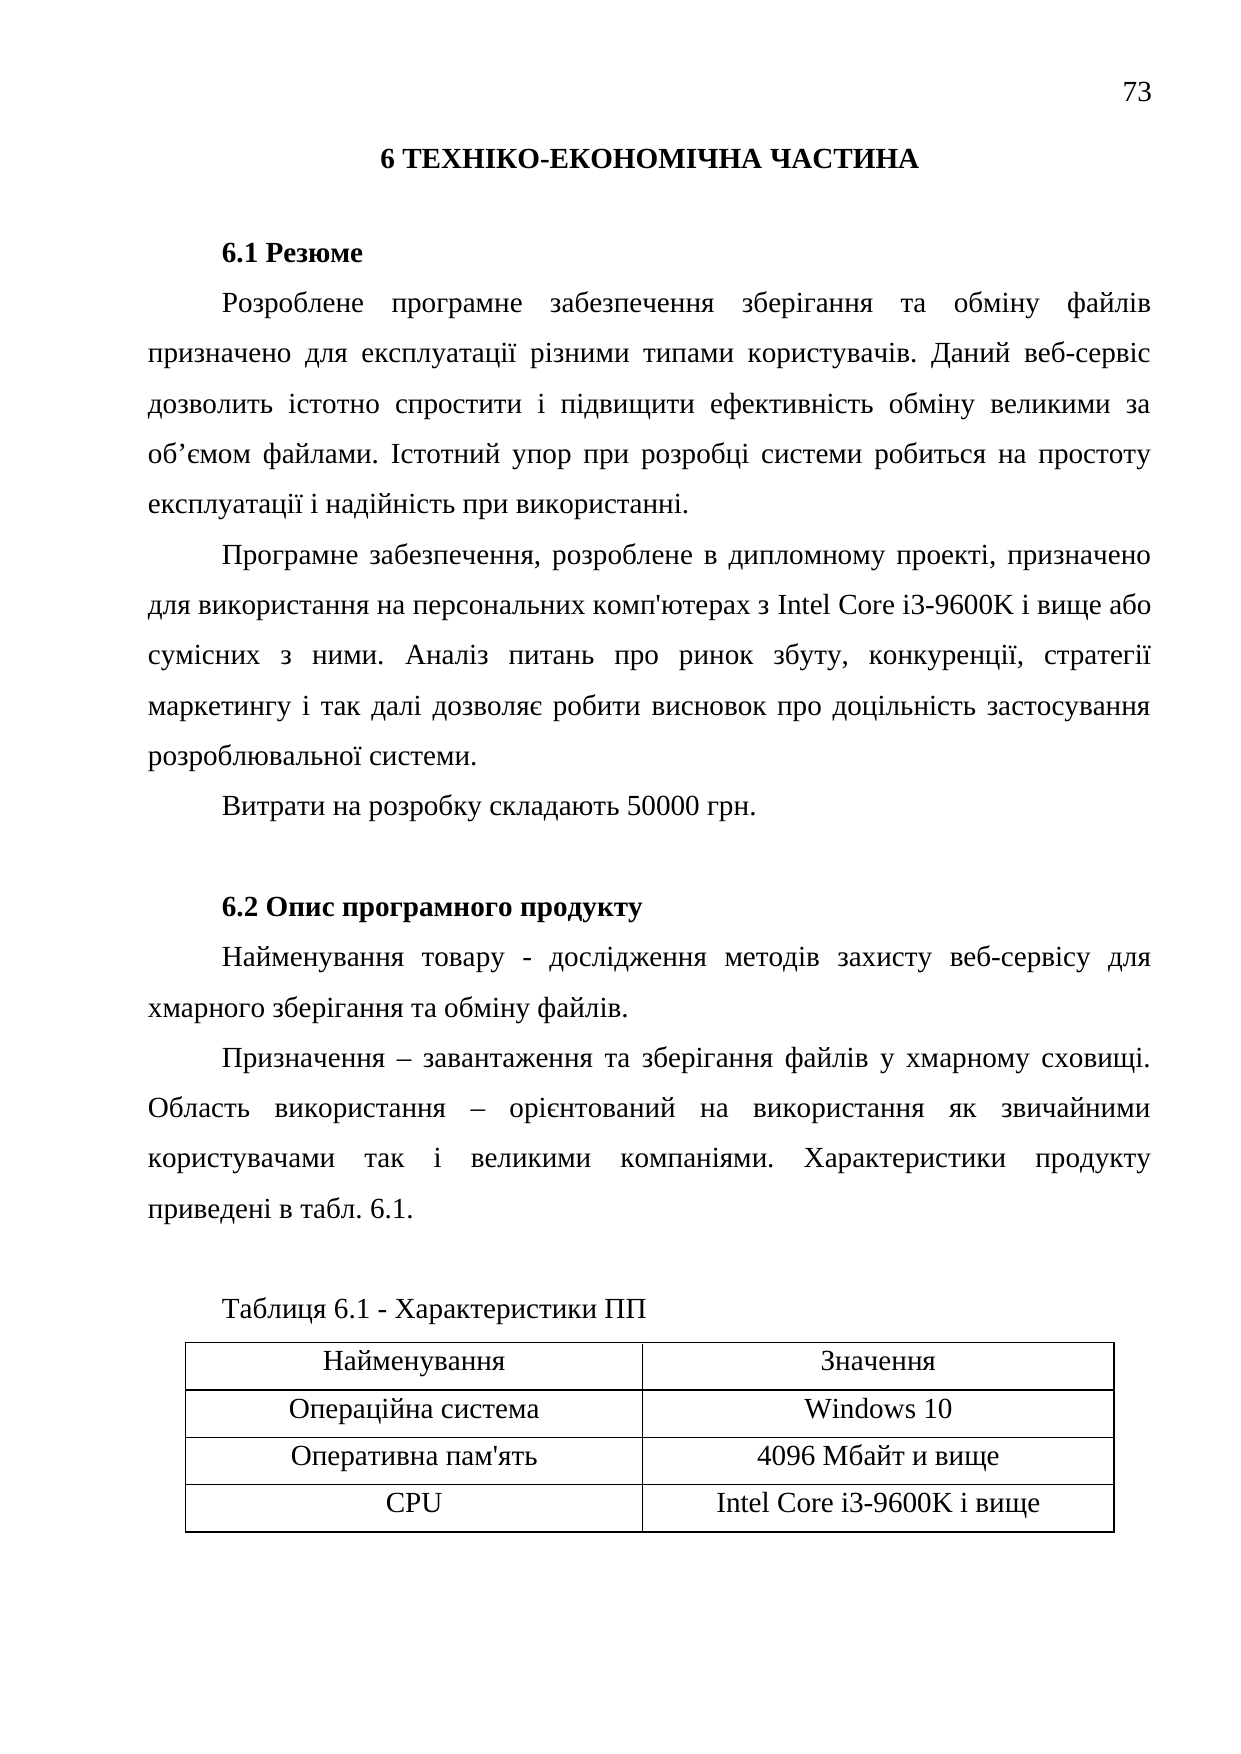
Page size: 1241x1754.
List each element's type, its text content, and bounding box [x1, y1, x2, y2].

text 6.1 Резюме [148, 235, 1152, 268]
table_cell 4096 Мбайт и вище [643, 1438, 1113, 1484]
table_cell Оперативна пам'ять [186, 1438, 642, 1484]
table_header Найменування [186, 1343, 642, 1389]
text Програмне забезпечення, розроблене в дипломному проекті, призначено для використання на персональних комп'ютерах з Intel Core i3-9600K і вище або сумісних з ними. Аналіз питань про ринок збуту, конкуренції, стратегії маркетингу і так далі дозволяє робити висновок про доцільність застосування розроблювальної системи. [148, 537, 1152, 772]
table_cell Intel Core i3-9600K і вище [643, 1485, 1113, 1531]
table_header Значення [643, 1343, 1113, 1389]
text Призначення – завантаження та зберігання файлів у хмарному сховищі. Область використання – орієнтований на використання як звичайними користувачами так і великими компаніями. Характеристики продукту приведені в табл. 6.1. [148, 1040, 1152, 1224]
table_cell Windows 10 [643, 1391, 1113, 1436]
text 6.2 Опис програмного продукту [148, 889, 1152, 923]
text Таблиця 6.1 - Характеристики ПП [148, 1292, 1152, 1325]
table_cell Операційна система [186, 1391, 642, 1436]
text Найменування товару - дослідження методів захисту веб-сервісу для хмарного зберігання та обміну файлів. [148, 939, 1152, 1023]
text Розроблене програмне забезпечення зберігання та обміну файлів призначено для експлуатації різними типами користувачів. Даний веб-сервіс дозволить істотно спростити і підвищити ефективність обміну великими за об’ємом файлами. Істотний упор при розробці системи робиться на простоту експлуатації і надійність при використанні. [148, 285, 1152, 520]
text 6 ТЕХНІКО-ЕКОНОМІЧНА ЧАСТИНА [148, 141, 1152, 174]
text Витрати на розробку складають 50000 грн. [148, 788, 1152, 822]
table_cell CPU [186, 1485, 642, 1531]
